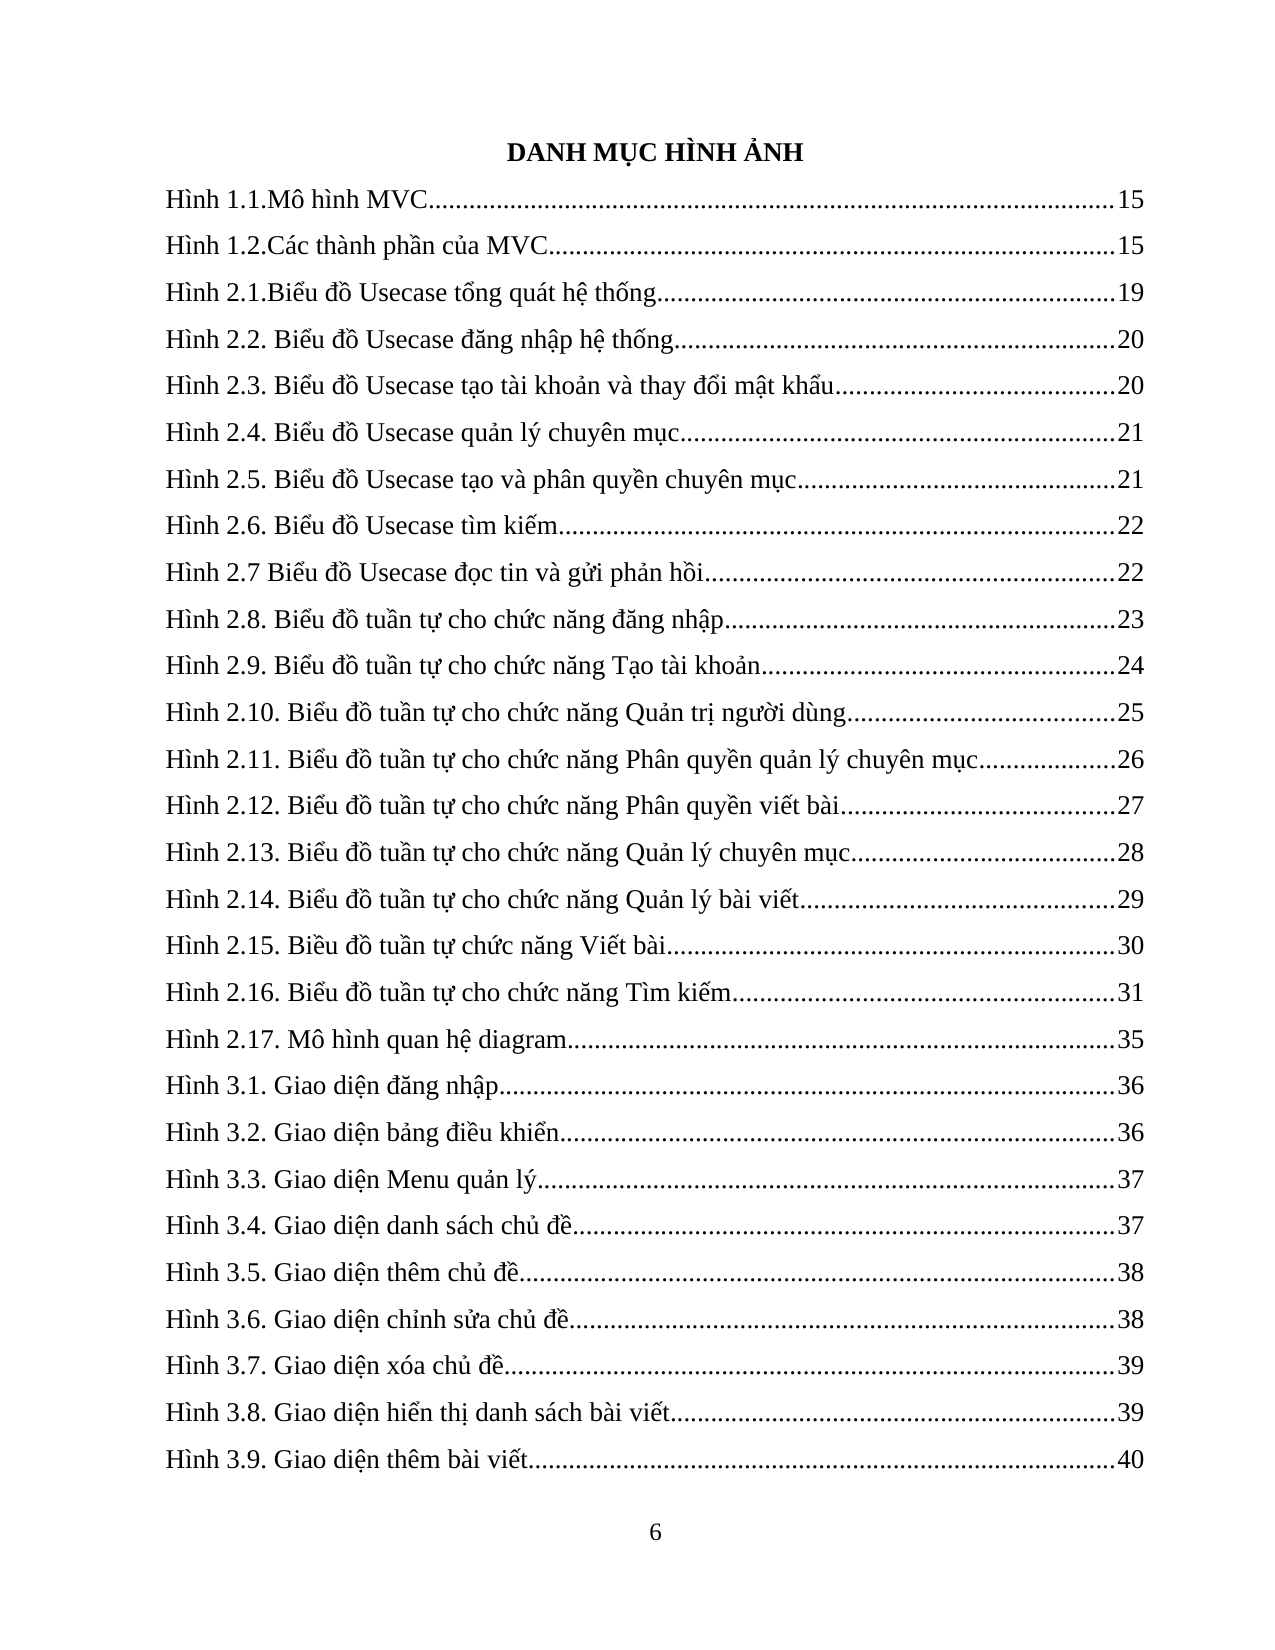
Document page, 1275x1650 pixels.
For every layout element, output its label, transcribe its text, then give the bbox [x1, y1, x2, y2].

text Hình 3.4. Giao diện danh sách chủ đề 37 [165, 1209, 1145, 1241]
text Hình 2.17. Mô hình quan hệ diagram 35 [165, 1023, 1145, 1054]
text Hình 3.5. Giao diện thêm chủ đề 38 [165, 1256, 1145, 1287]
text Hình 1.1.Mô hình MVC 15 [165, 183, 1145, 214]
text Hình 1.2.Các thành phần của MVC 15 [165, 229, 1145, 261]
text Hình 2.1.Biểu đồ Usecase tổng quát hệ thống 19 [165, 276, 1145, 307]
text Hình 2.13. Biểu đồ tuần tự cho chức năng Quản lý chuyên mục 28 [165, 836, 1145, 867]
text Hình 3.6. Giao diện chỉnh sửa chủ đề 38 [165, 1303, 1145, 1334]
text Hình 2.15. Biều đồ tuần tự chức năng Viết bài 30 [165, 929, 1145, 961]
text Hình 2.14. Biểu đồ tuần tự cho chức năng Quản lý bài viết 29 [165, 883, 1145, 914]
text Hình 2.4. Biểu đồ Usecase quản lý chuyên mục 21 [165, 416, 1145, 447]
subtitle DANH MỤC HÌNH ẢNH [165, 136, 1145, 167]
text Hình 3.7. Giao diện xóa chủ đề 39 [165, 1349, 1145, 1381]
text Hình 2.16. Biểu đồ tuần tự cho chức năng Tìm kiếm 31 [165, 976, 1145, 1007]
text Hình 2.3. Biểu đồ Usecase tạo tài khoản và thay đổi mật khẩu 20 [165, 369, 1145, 401]
text Hình 3.3. Giao diện Menu quản lý 37 [165, 1163, 1145, 1194]
text Hình 3.1. Giao diện đăng nhập 36 [165, 1069, 1145, 1101]
text Hình 2.8. Biểu đồ tuần tự cho chức năng đăng nhập 23 [165, 603, 1145, 634]
text Hình 3.2. Giao diện bảng điều khiển 36 [165, 1116, 1145, 1147]
text Hình 2.6. Biểu đồ Usecase tìm kiếm 22 [165, 509, 1145, 541]
text Hình 2.10. Biểu đồ tuần tự cho chức năng Quản trị người dùng 25 [165, 696, 1145, 727]
text Hình 2.5. Biểu đồ Usecase tạo và phân quyền chuyên mục 21 [165, 463, 1145, 494]
text Hình 3.8. Giao diện hiển thị danh sách bài viết 39 [165, 1396, 1145, 1427]
text Hình 2.9. Biểu đồ tuần tự cho chức năng Tạo tài khoản 24 [165, 649, 1145, 681]
text Hình 2.11. Biểu đồ tuần tự cho chức năng Phân quyền quản lý chuyên mục 26 [165, 743, 1145, 774]
text Hình 2.2. Biểu đồ Usecase đăng nhập hệ thống 20 [165, 323, 1145, 354]
text Hình 2.12. Biểu đồ tuần tự cho chức năng Phân quyền viết bài 27 [165, 789, 1145, 821]
text Hình 3.9. Giao diện thêm bài viết 40 [165, 1443, 1145, 1474]
text Hình 2.7 Biểu đồ Usecase đọc tin và gửi phản hồi 22 [165, 556, 1145, 587]
